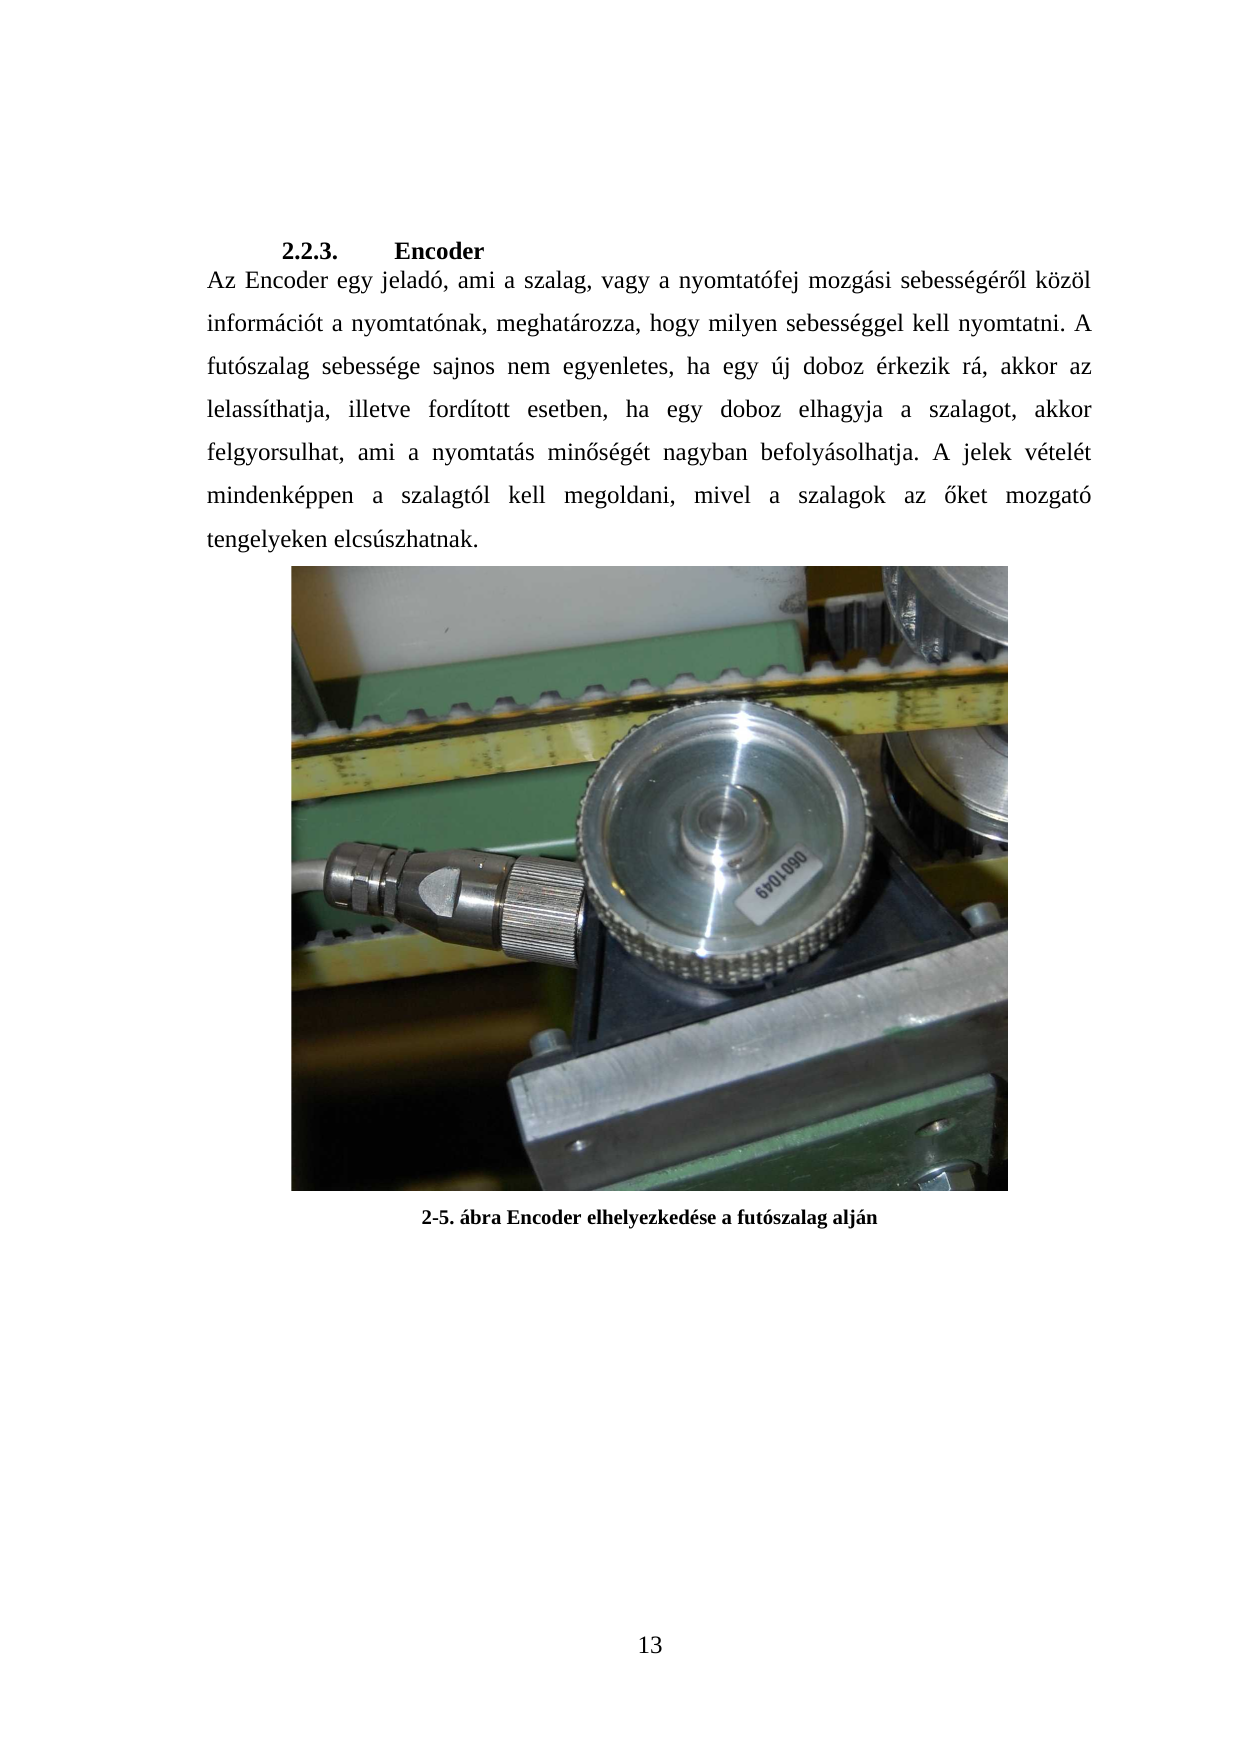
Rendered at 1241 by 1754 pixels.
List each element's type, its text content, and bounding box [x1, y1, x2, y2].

text Az Encoder egy jeladó, ami a szalag, vagy a nyomtatófej mozgási sebességéről közöl információt a nyomtatónak, meghatározza, hogy milyen sebességgel kell nyomtatni. A futószalag sebessége sajnos nem egyenletes, ha egy új doboz érkezik rá, akkor az lelassíthatja, illetve fordított esetben, ha egy doboz elhagyja a szalagot, akkor felgyorsulhat, ami a nyomtatás minőségét nagyban befolyásolhatja. A jelek vételét mindenképpen a szalagtól kell megoldani, mivel a szalagok az őket mozgató tengelyeken elcsúszhatnak. [207, 265, 1093, 552]
picture [291, 566, 1008, 1191]
subtitle Encoder [282, 236, 1093, 265]
text 2-5. ábra Encoder elhelyezkedése a futószalag alján [207, 1205, 1093, 1229]
